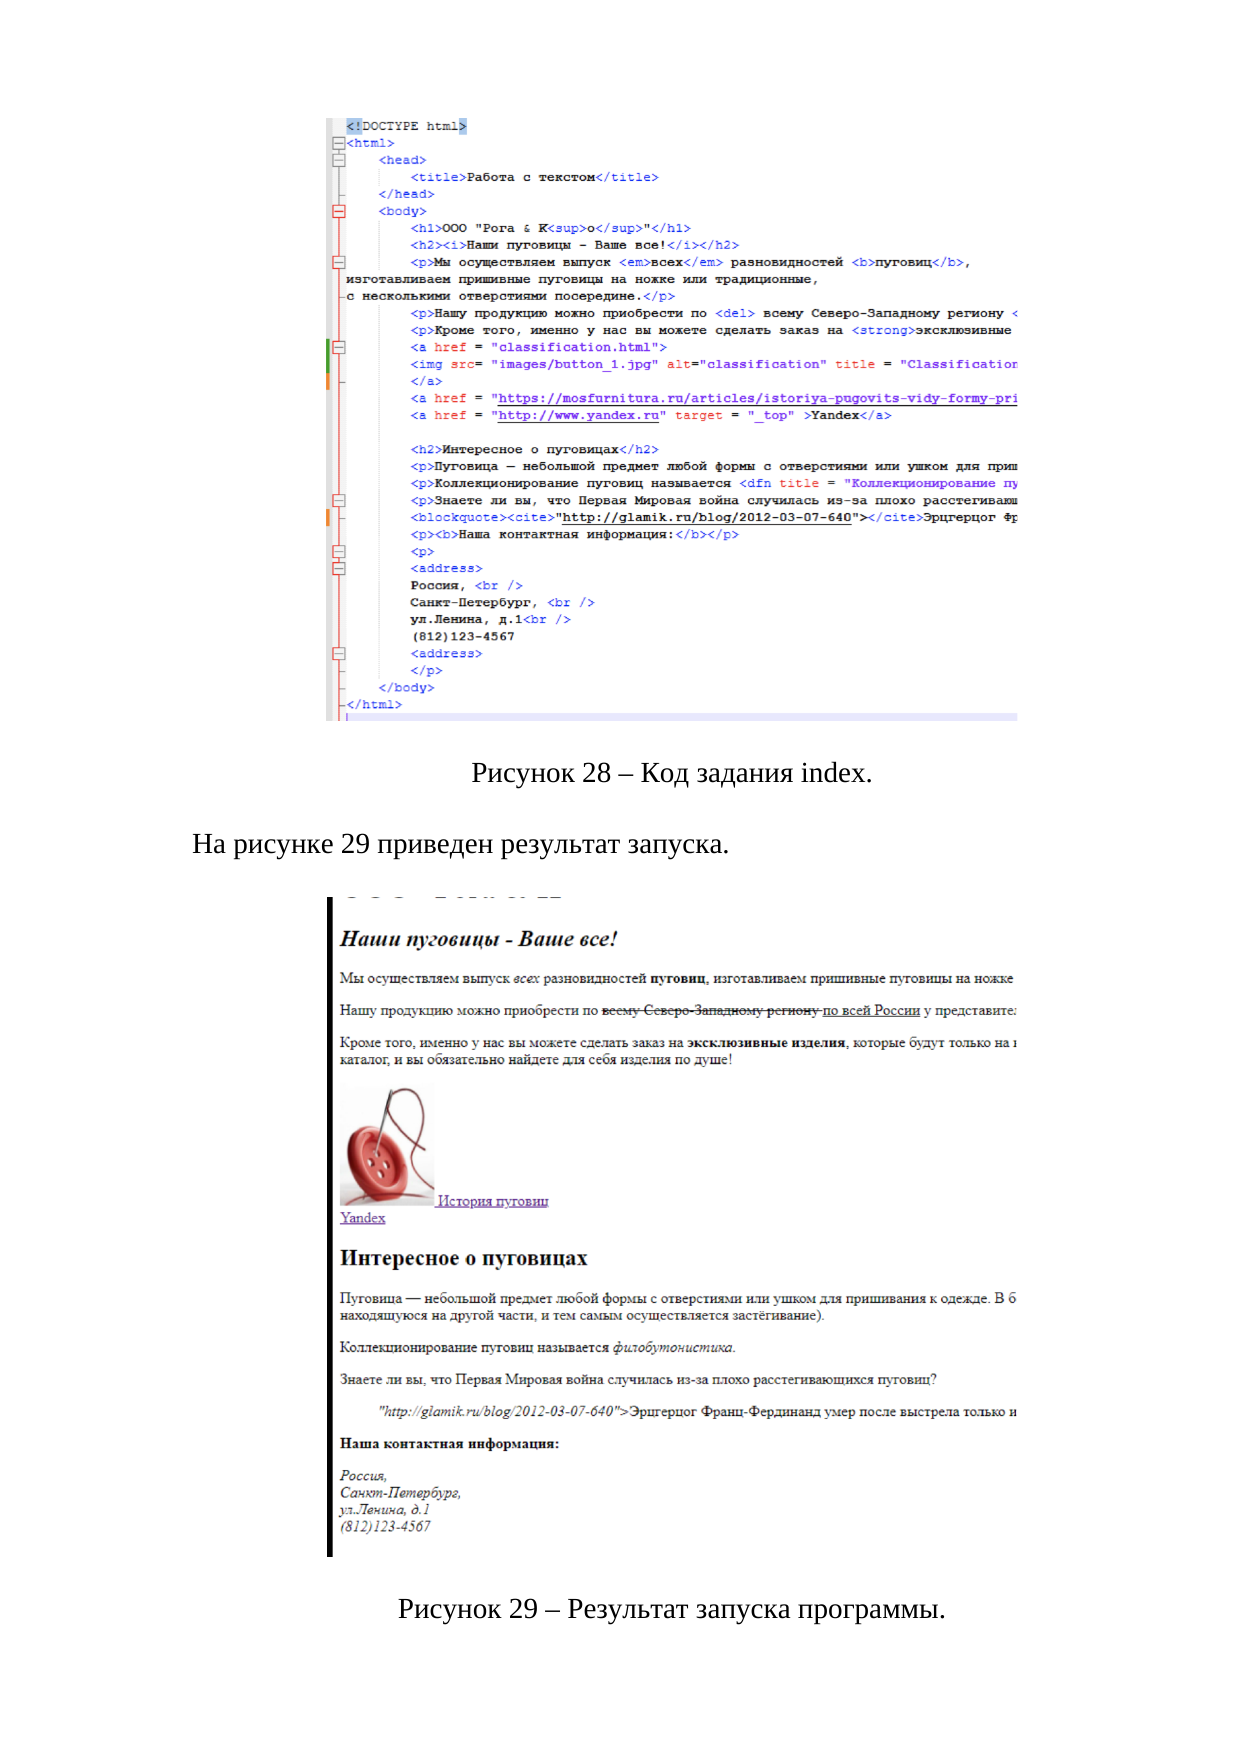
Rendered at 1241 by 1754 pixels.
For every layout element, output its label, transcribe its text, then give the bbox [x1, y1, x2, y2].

picture [327, 897, 1017, 1557]
text На рисунке 29 приведен результат запуска. [118, 826, 1152, 860]
picture [326, 118, 1018, 721]
text Рисунок 29 – Результат запуска программы. [118, 1592, 1152, 1625]
text Рисунок 28 – Код задания index. [118, 755, 1152, 789]
